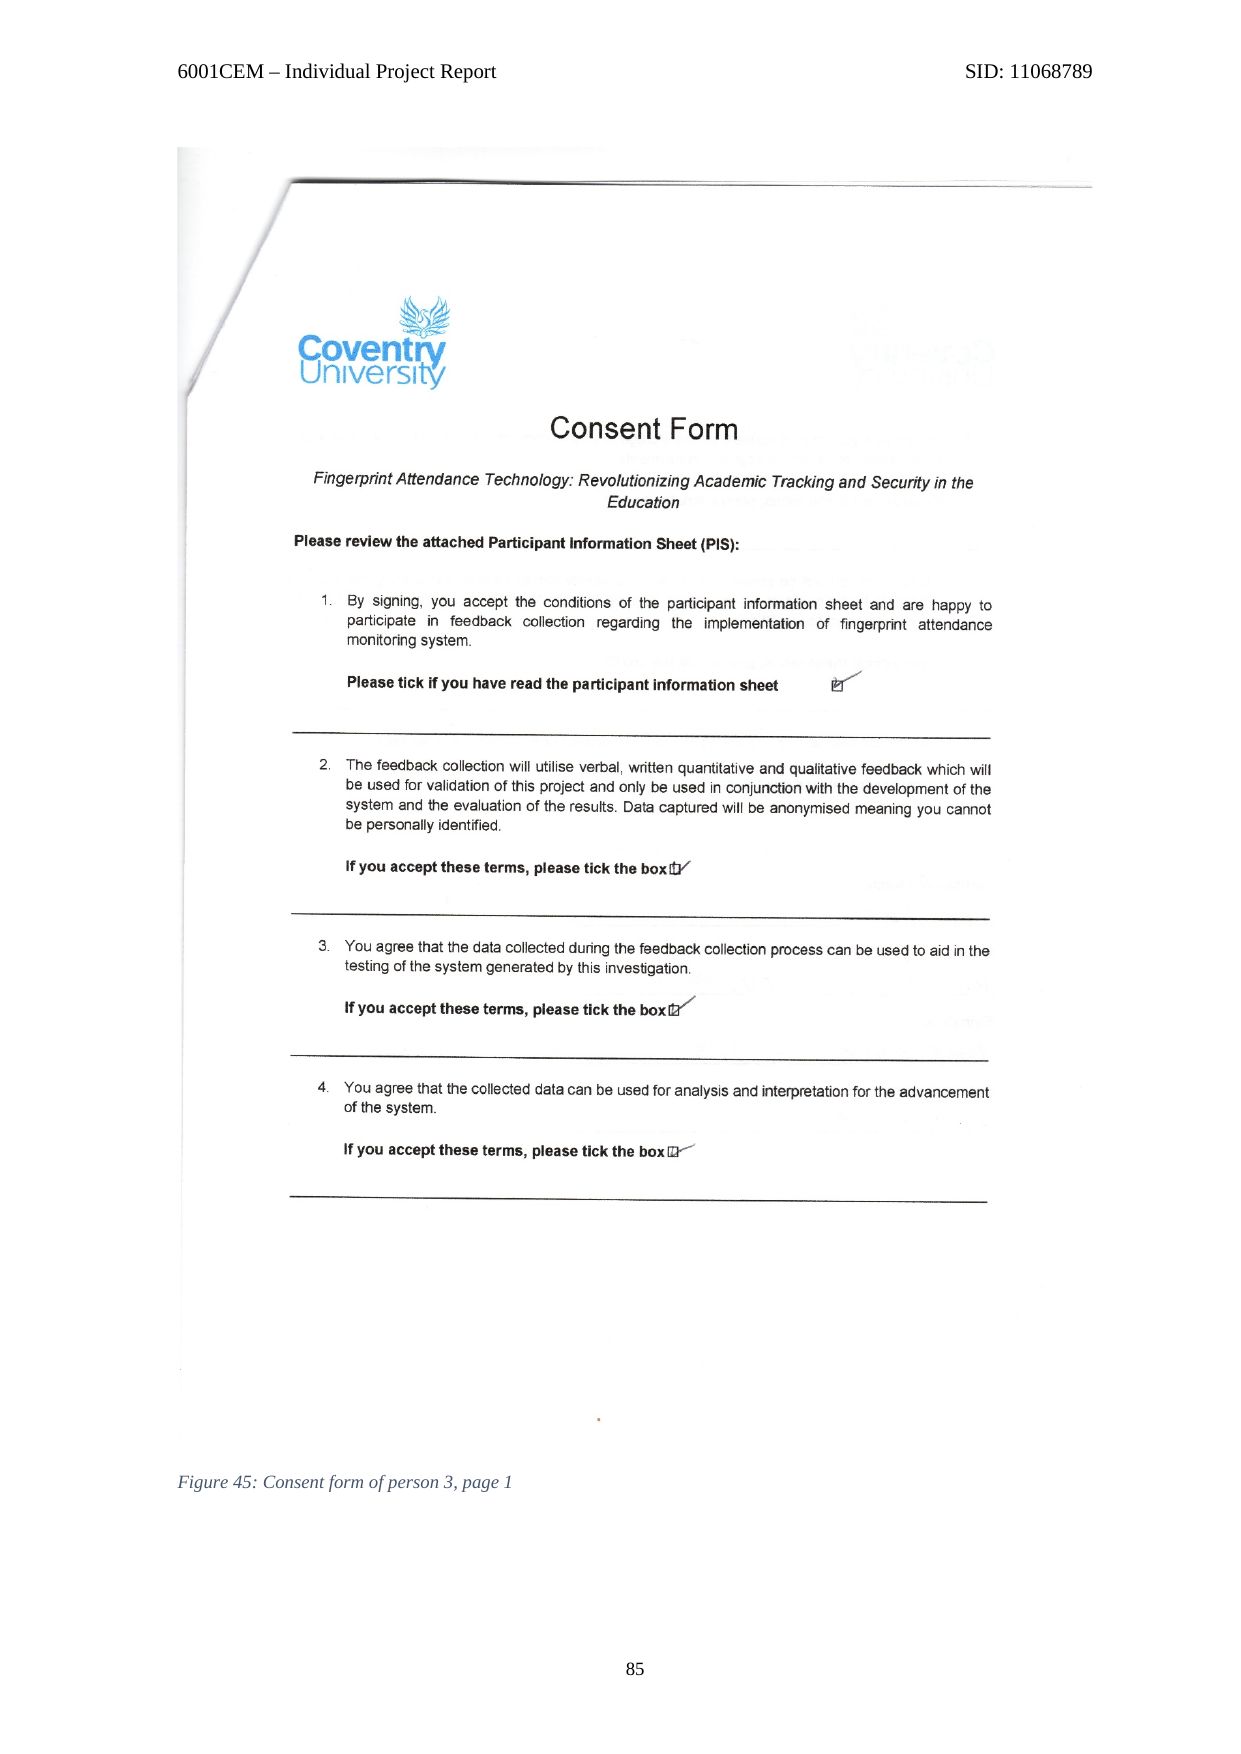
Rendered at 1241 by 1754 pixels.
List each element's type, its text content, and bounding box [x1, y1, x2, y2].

text Figure 45: Consent form of person 3, page 1 [177, 1471, 1092, 1492]
picture [177, 147, 1093, 1442]
